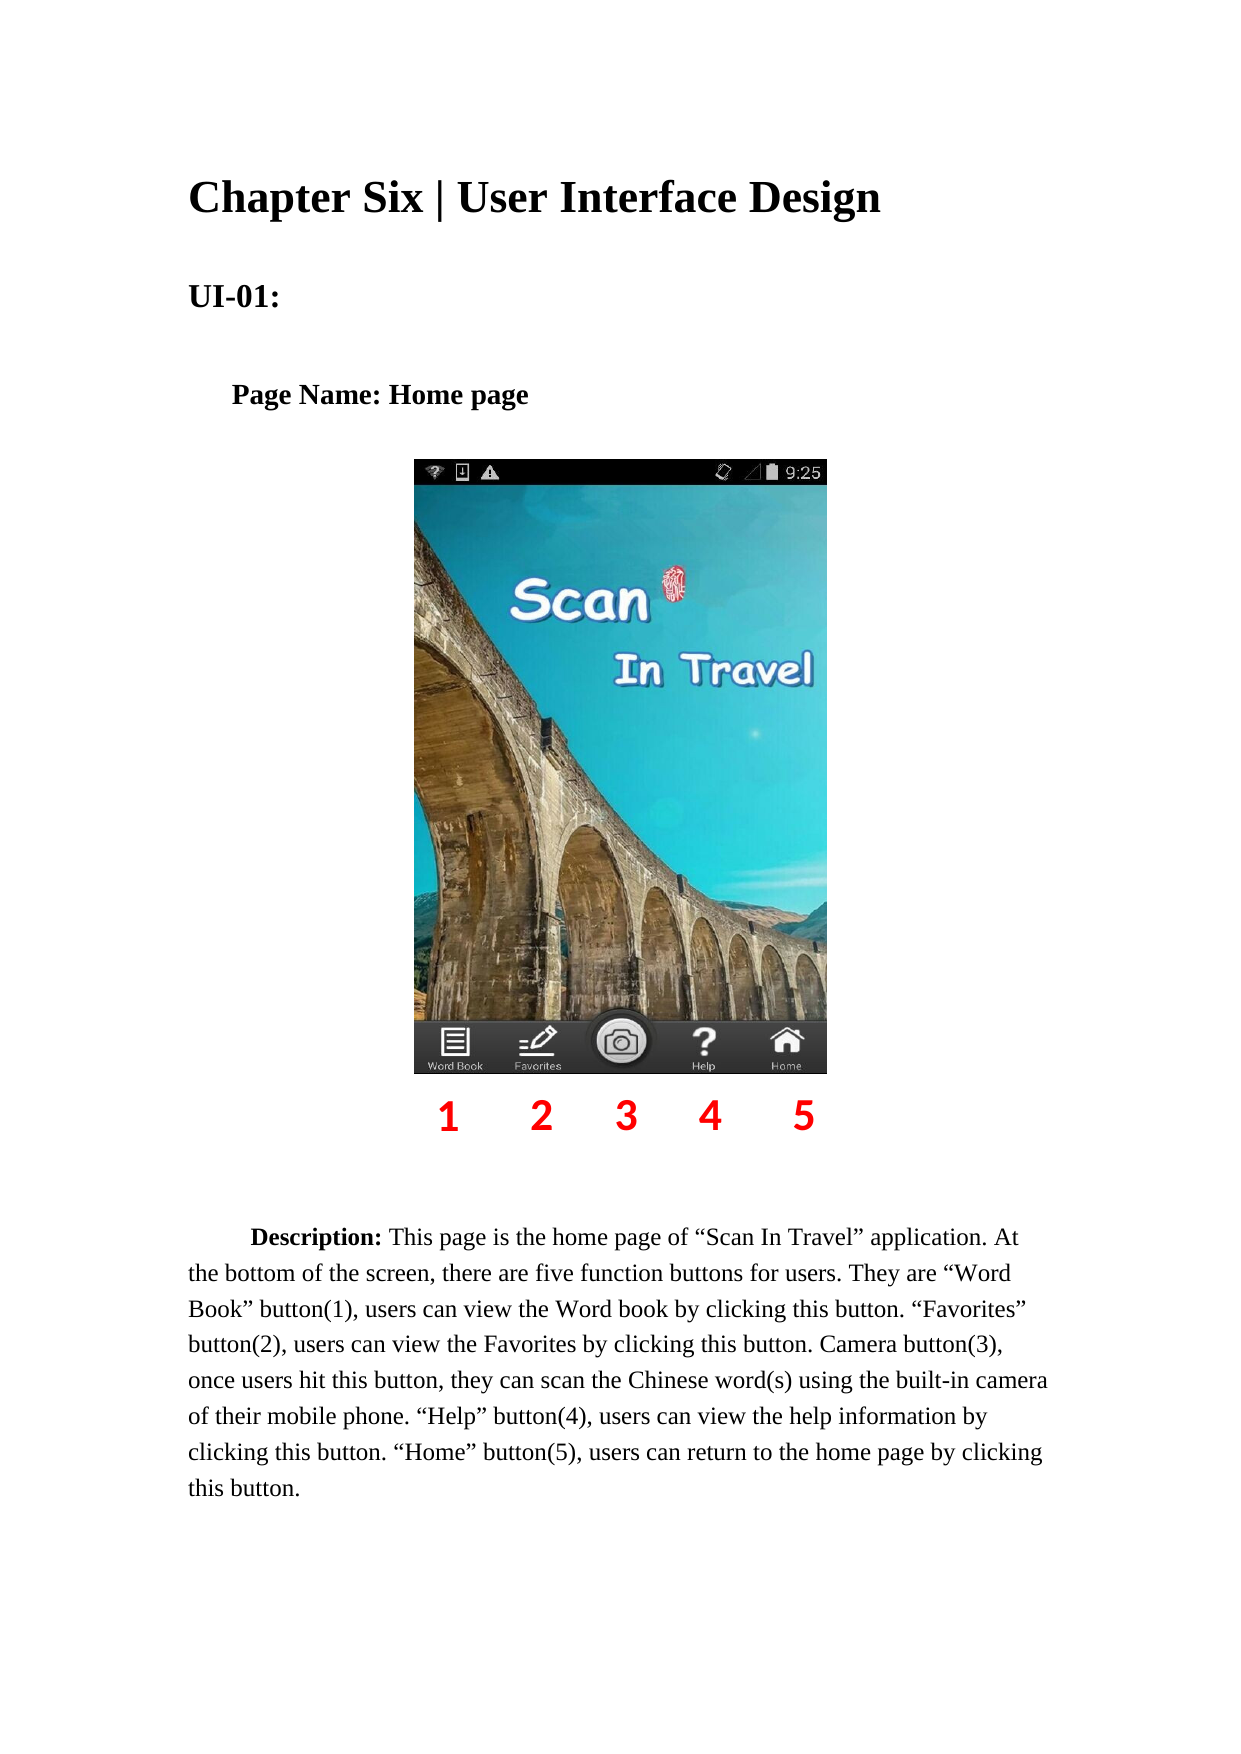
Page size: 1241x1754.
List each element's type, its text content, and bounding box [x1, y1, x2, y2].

text Page Name: Home page [188, 361, 1052, 427]
picture [414, 459, 827, 1074]
text UI-01: [188, 262, 1052, 329]
text Description: This page is the home page of “Scan In Travel” application. At the bottom of the screen, there are five function buttons for users. They are “Word Book” button(1), users can view the Word book by clicking this button. “Favorites” button(2), users can view the Favorites by clicking this button. Camera button(3), once users hit this button, they can scan the Chinese word(s) using the built-in camera of their mobile phone. “Help” button(4), users can view the help information by clicking this button. “Home” button(5), users can return to the home page by clicking this button. [188, 1220, 1052, 1504]
text Chapter Six | User Interface Design [188, 162, 1052, 229]
